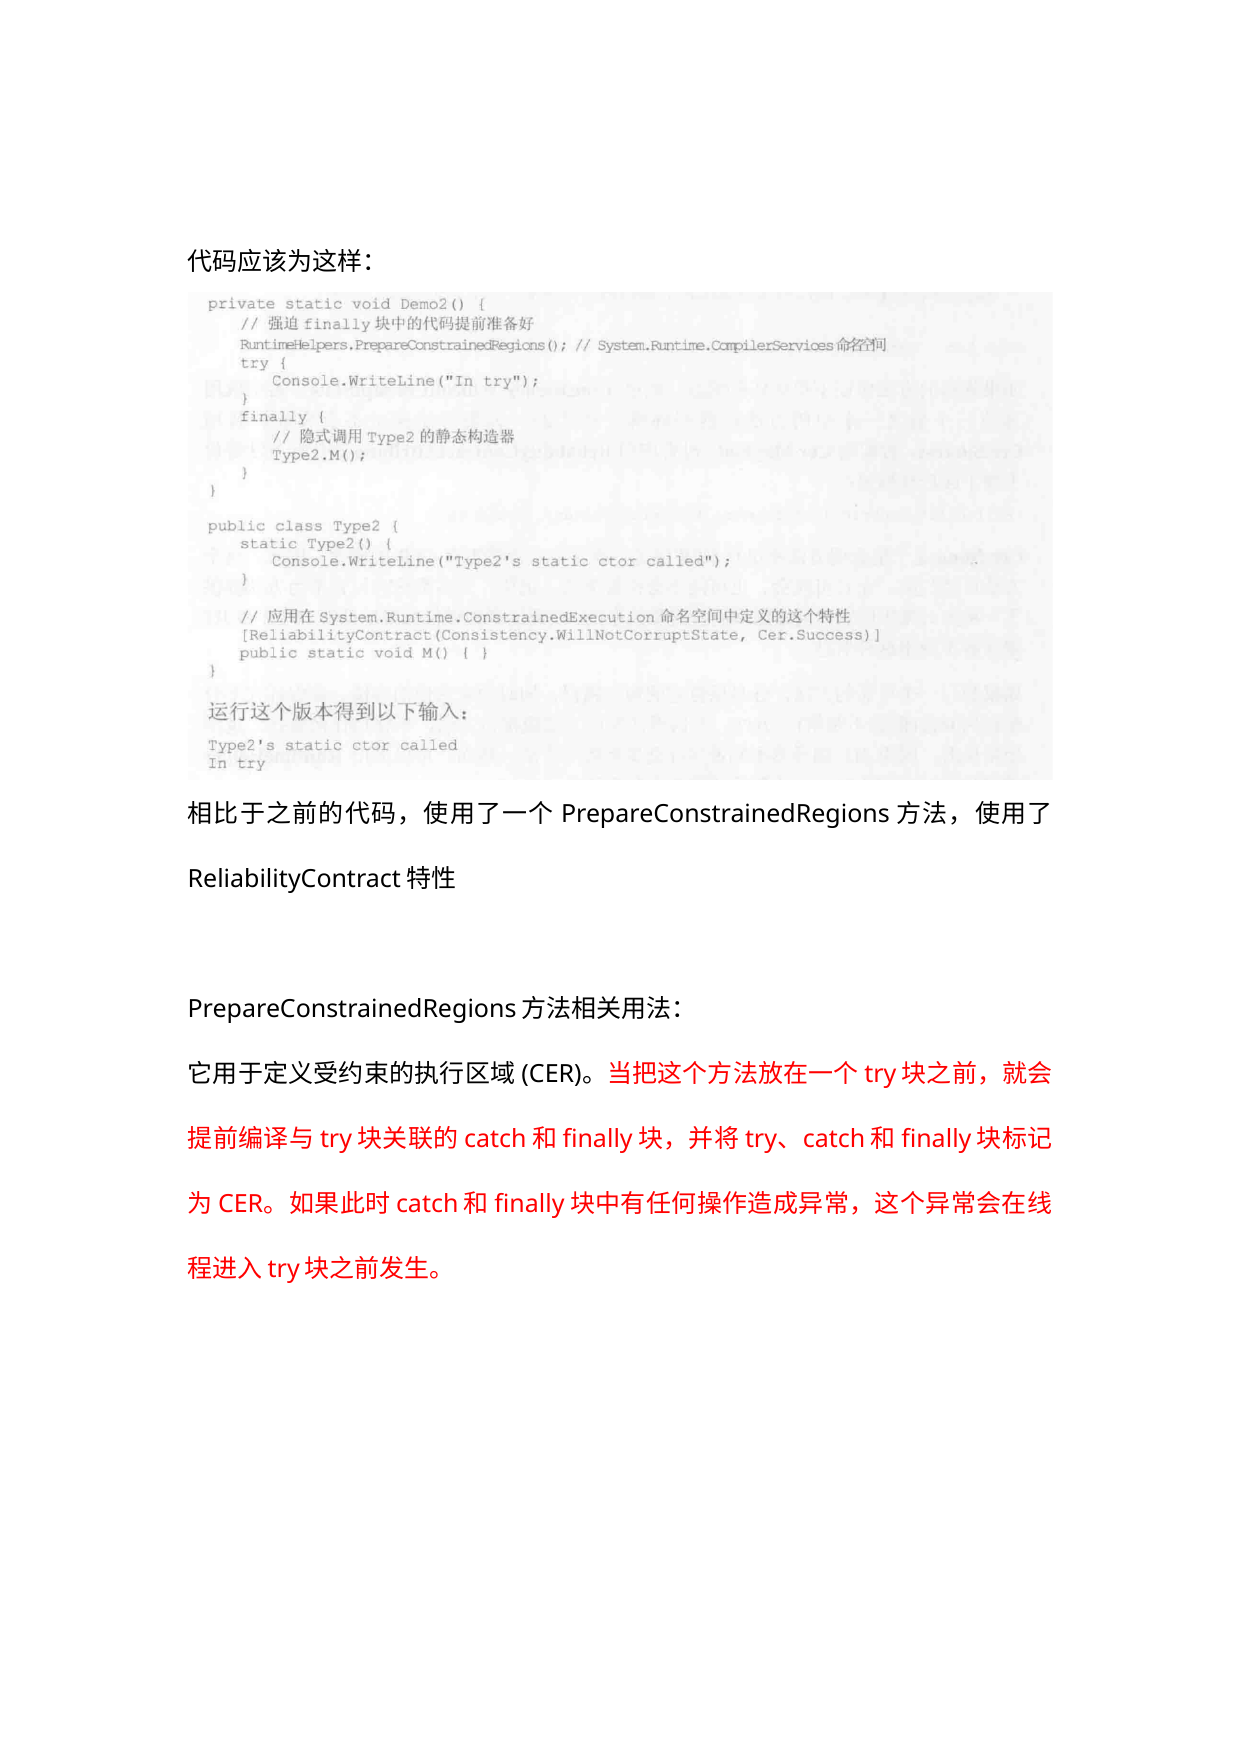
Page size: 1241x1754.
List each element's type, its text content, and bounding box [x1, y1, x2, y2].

text PrepareConstrainedRegions方法相关用法： [187, 974, 1053, 1039]
text 它用于定义受约束的执行区域 (CER)。当把这个方法放在一个try块之前，就会提前编译与try块关联的catch和finally块，并将try、catch和finally块标记为CER。如果此时catch和finally块中有任何操作造成异常，这个异常会在线程进入try块之前发生。 [187, 1039, 1053, 1299]
text 代码应该为这样： [187, 227, 1053, 292]
text 相比于之前的代码，使用了一个PrepareConstrainedRegions方法，使用了ReliabilityContract特性 [187, 780, 1053, 909]
picture [187, 292, 1053, 780]
